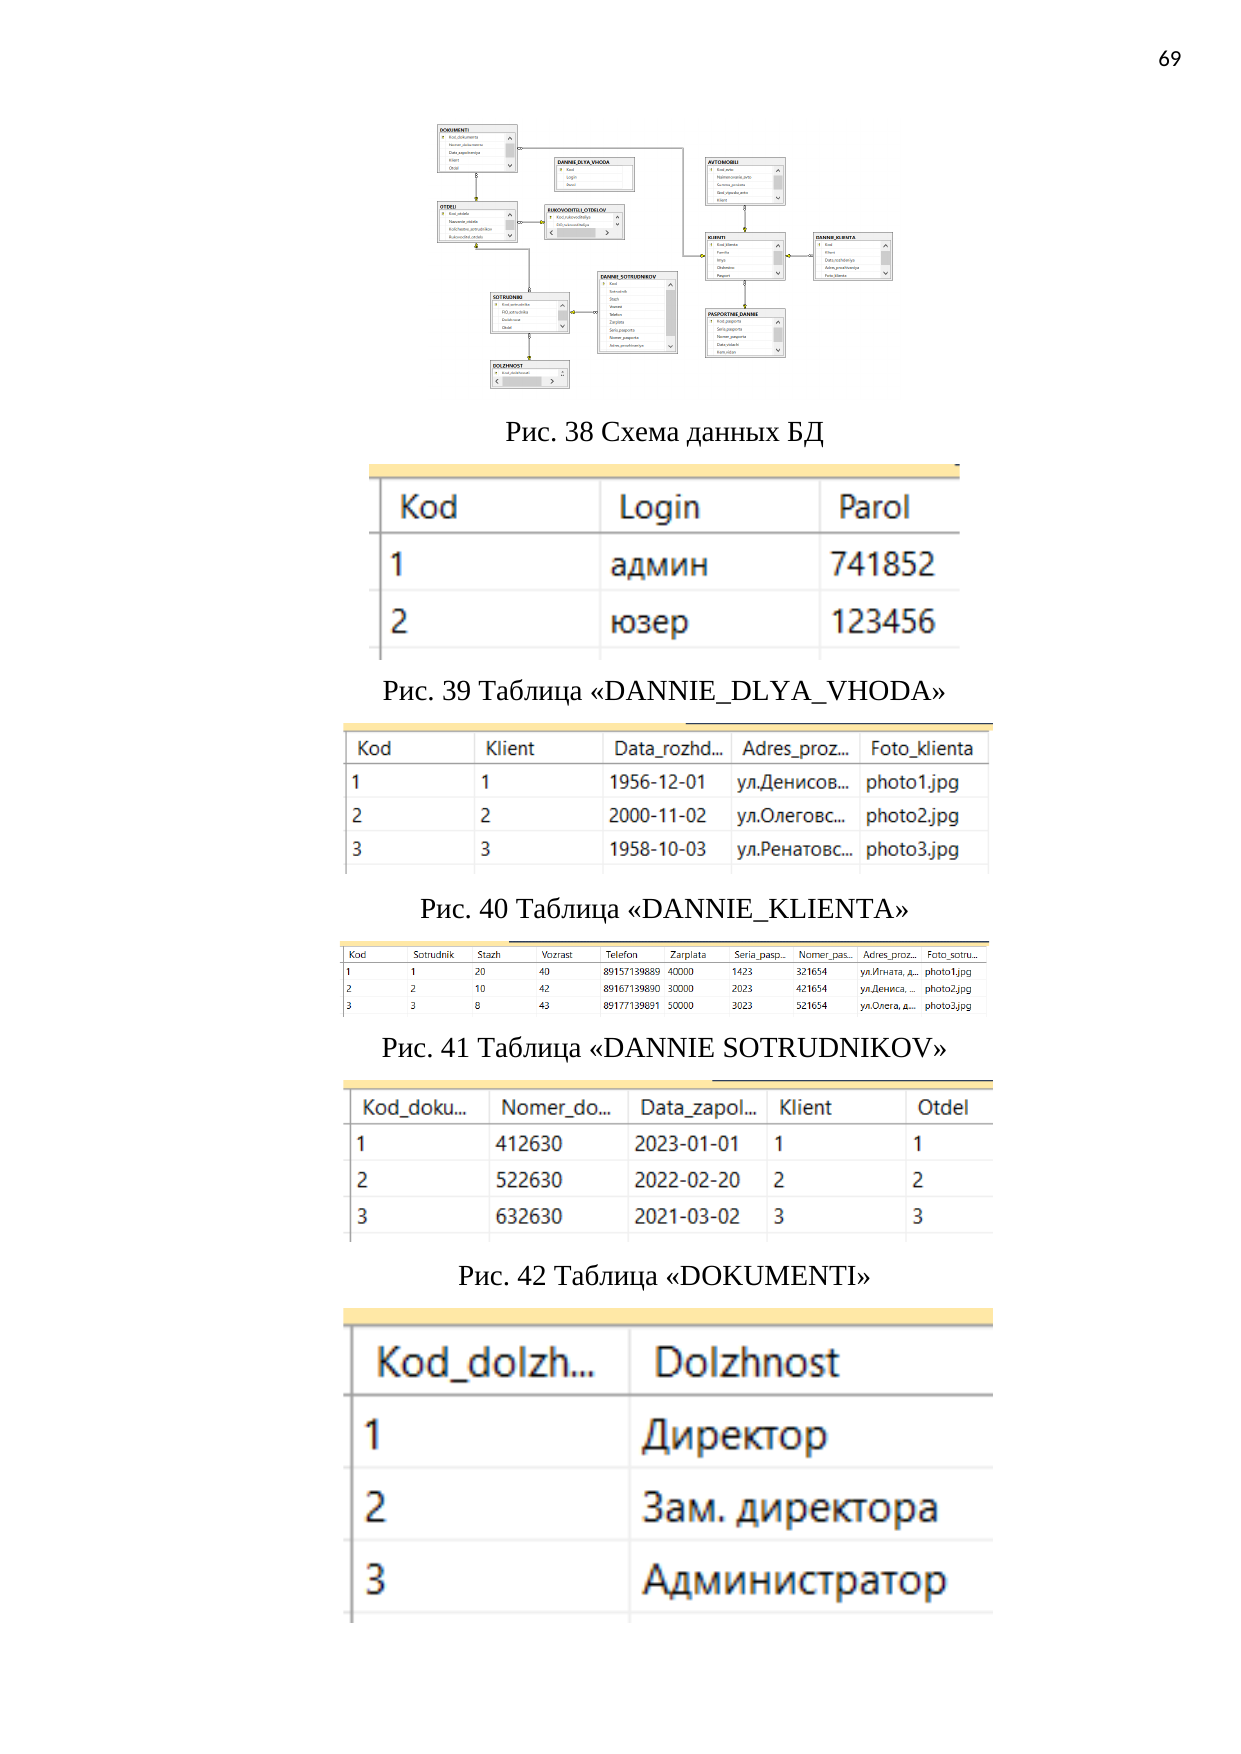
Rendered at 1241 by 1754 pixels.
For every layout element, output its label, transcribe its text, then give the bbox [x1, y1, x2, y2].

picture [343, 1080, 993, 1242]
picture [343, 723, 993, 874]
picture [343, 1308, 993, 1623]
text Рис. 39 Таблица «DANNIE_DLYA_VHODA» [177, 673, 1152, 707]
text Рис. 40 Таблица «DANNIE_KLIENTA» [177, 891, 1152, 924]
text Рис. 42 Таблица «DOKUMENTI» [177, 1258, 1152, 1292]
picture [369, 464, 960, 660]
picture [428, 118, 901, 400]
text Рис. 41 Таблица «DANNIE SOTRUDNIKOV» [177, 1030, 1152, 1064]
picture [339, 941, 990, 1017]
text Рис. 38 Схема данных БД [177, 414, 1152, 447]
